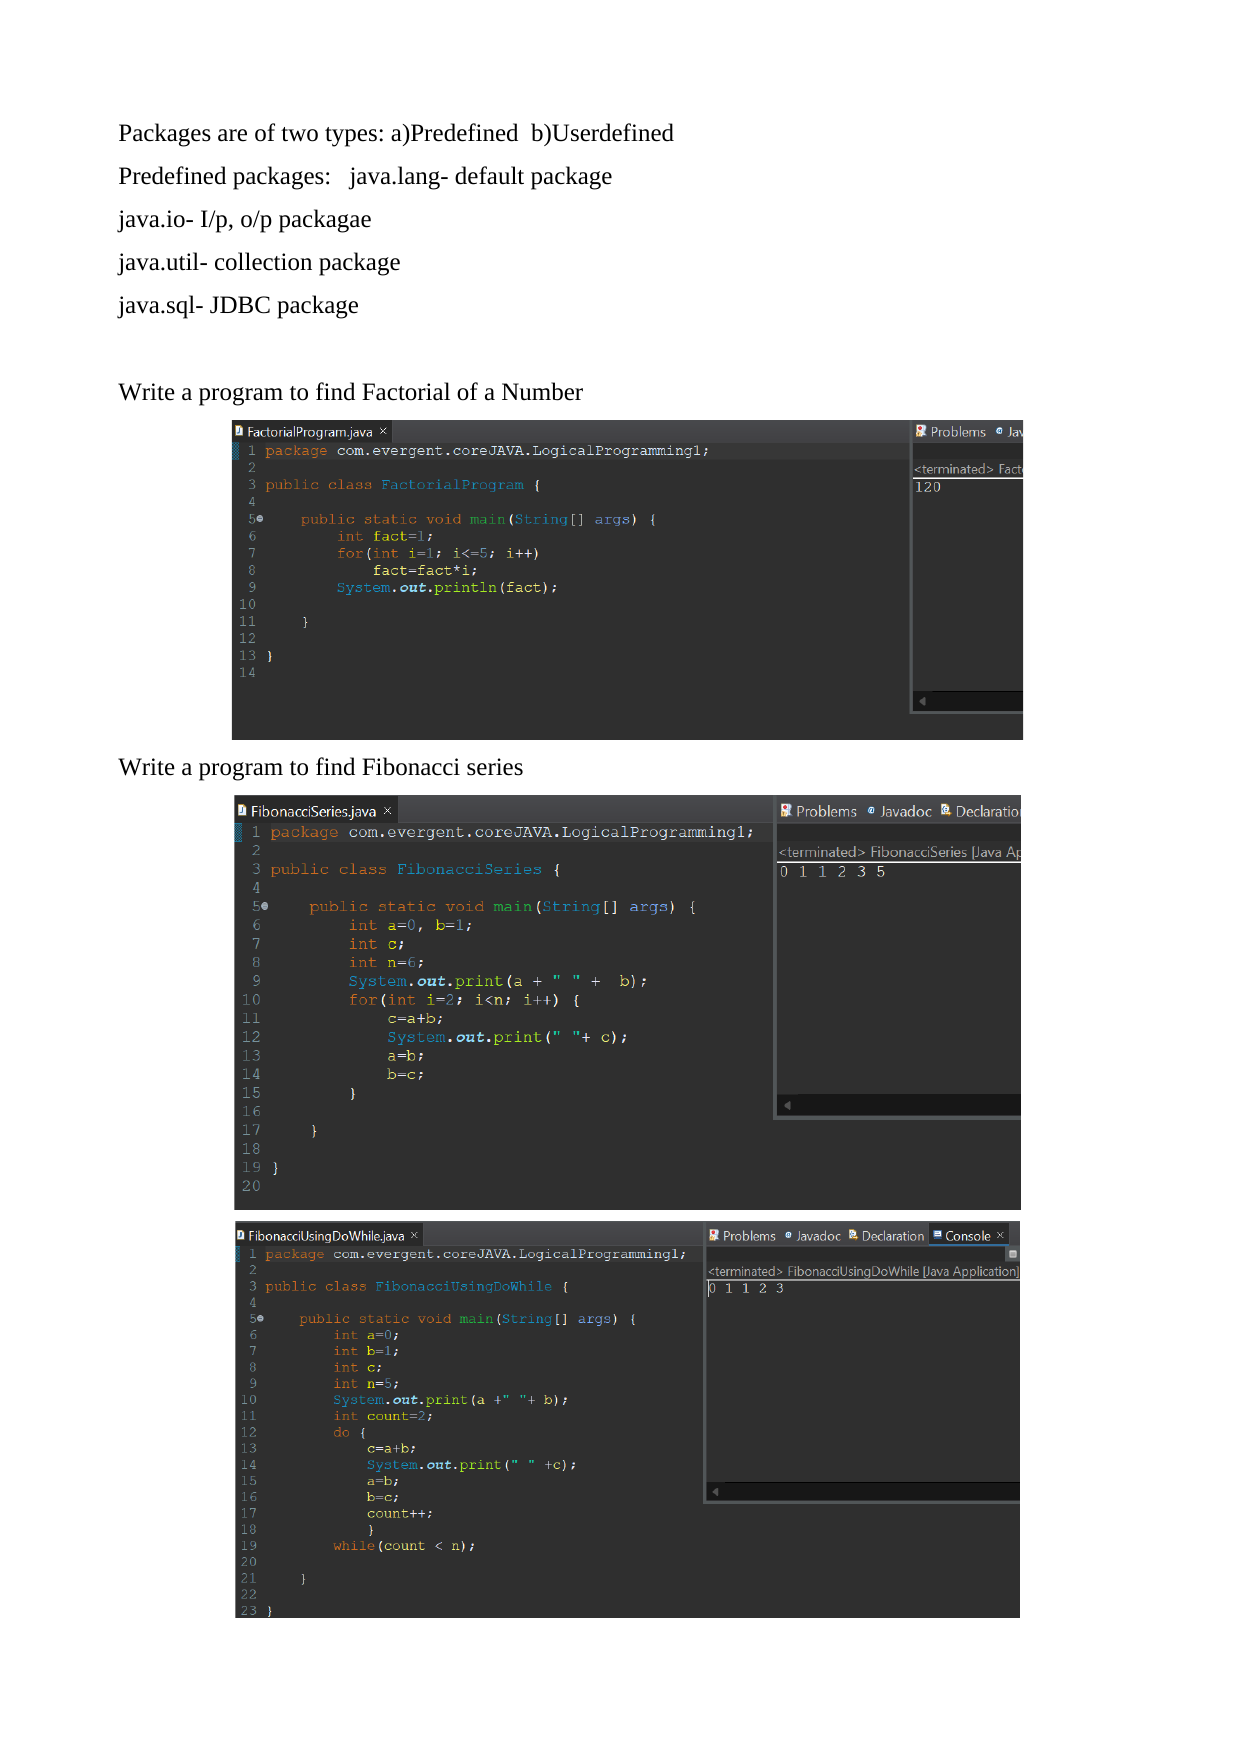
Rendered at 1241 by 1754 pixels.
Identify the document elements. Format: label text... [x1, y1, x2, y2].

list java.sql- JDBC package [118, 291, 1137, 319]
picture [231, 420, 1024, 740]
picture [234, 795, 1021, 1210]
list Predefined packages: java.lang- default package [118, 161, 1137, 190]
picture [235, 1221, 1020, 1618]
list java.io- I/p, o/p packagae [118, 204, 1137, 233]
list Write a program to find Fibonacci series [118, 752, 1137, 781]
list java.util- collection package [118, 247, 1137, 276]
list Packages are of two types: a)Predefined b)Userdefined [118, 118, 1137, 147]
list Write a program to find Factorial of a Number [118, 377, 1137, 406]
